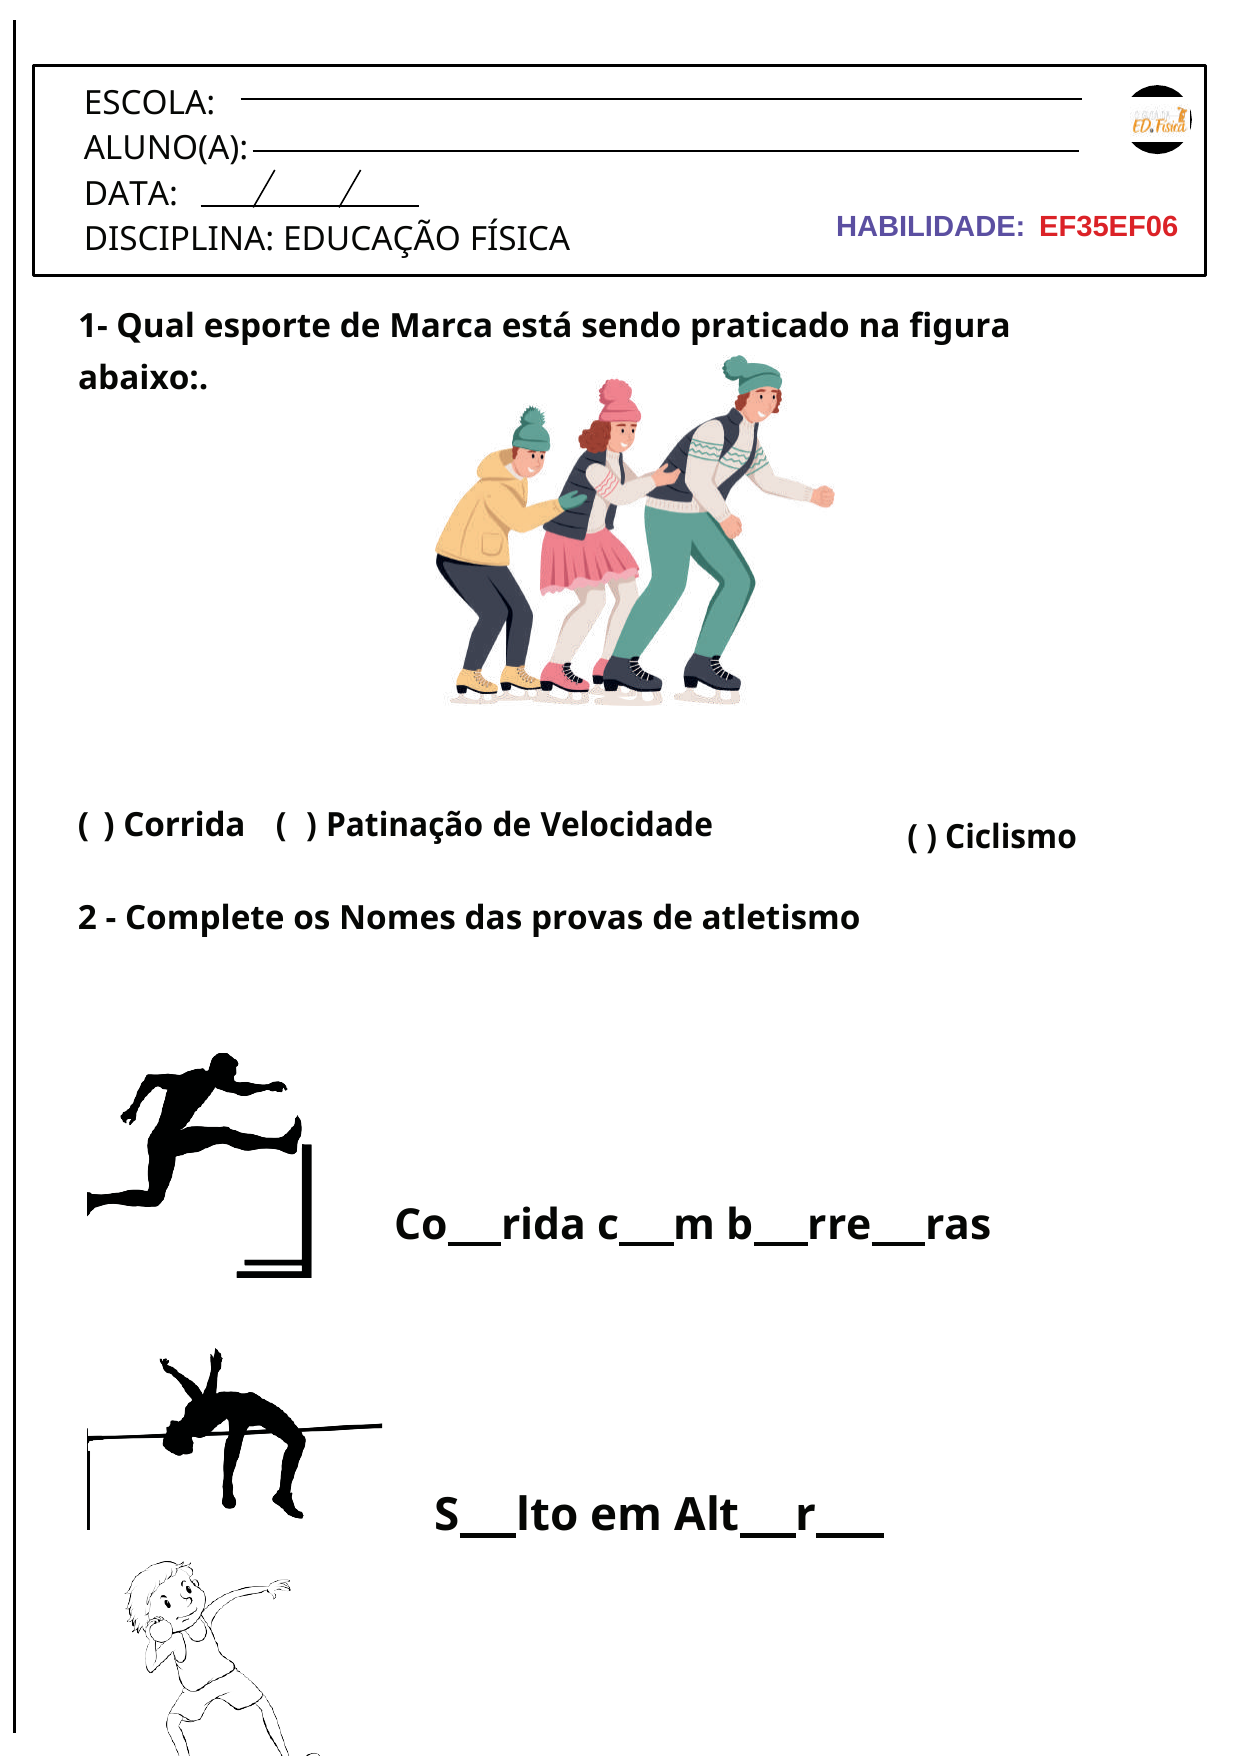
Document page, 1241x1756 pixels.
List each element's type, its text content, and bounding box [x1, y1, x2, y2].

text 2 - Complete os Nomes das provas de atletismo [78, 894, 864, 939]
picture [87, 1053, 312, 1278]
picture [1116, 96, 1190, 142]
text Co rida c m b rre ras [394, 1194, 1198, 1252]
text S lto em Alt r [87, 1349, 1198, 1543]
picture [435, 399, 835, 706]
picture [87, 1348, 383, 1530]
text ( ) Corrida ( ) Patinação de Velocidade [78, 801, 864, 846]
picture [124, 1561, 321, 1756]
text 1- Qual esporte de Marca está sendo praticado na figura abaixo:. [78, 302, 1062, 399]
text ( ) Ciclismo [907, 813, 1198, 859]
